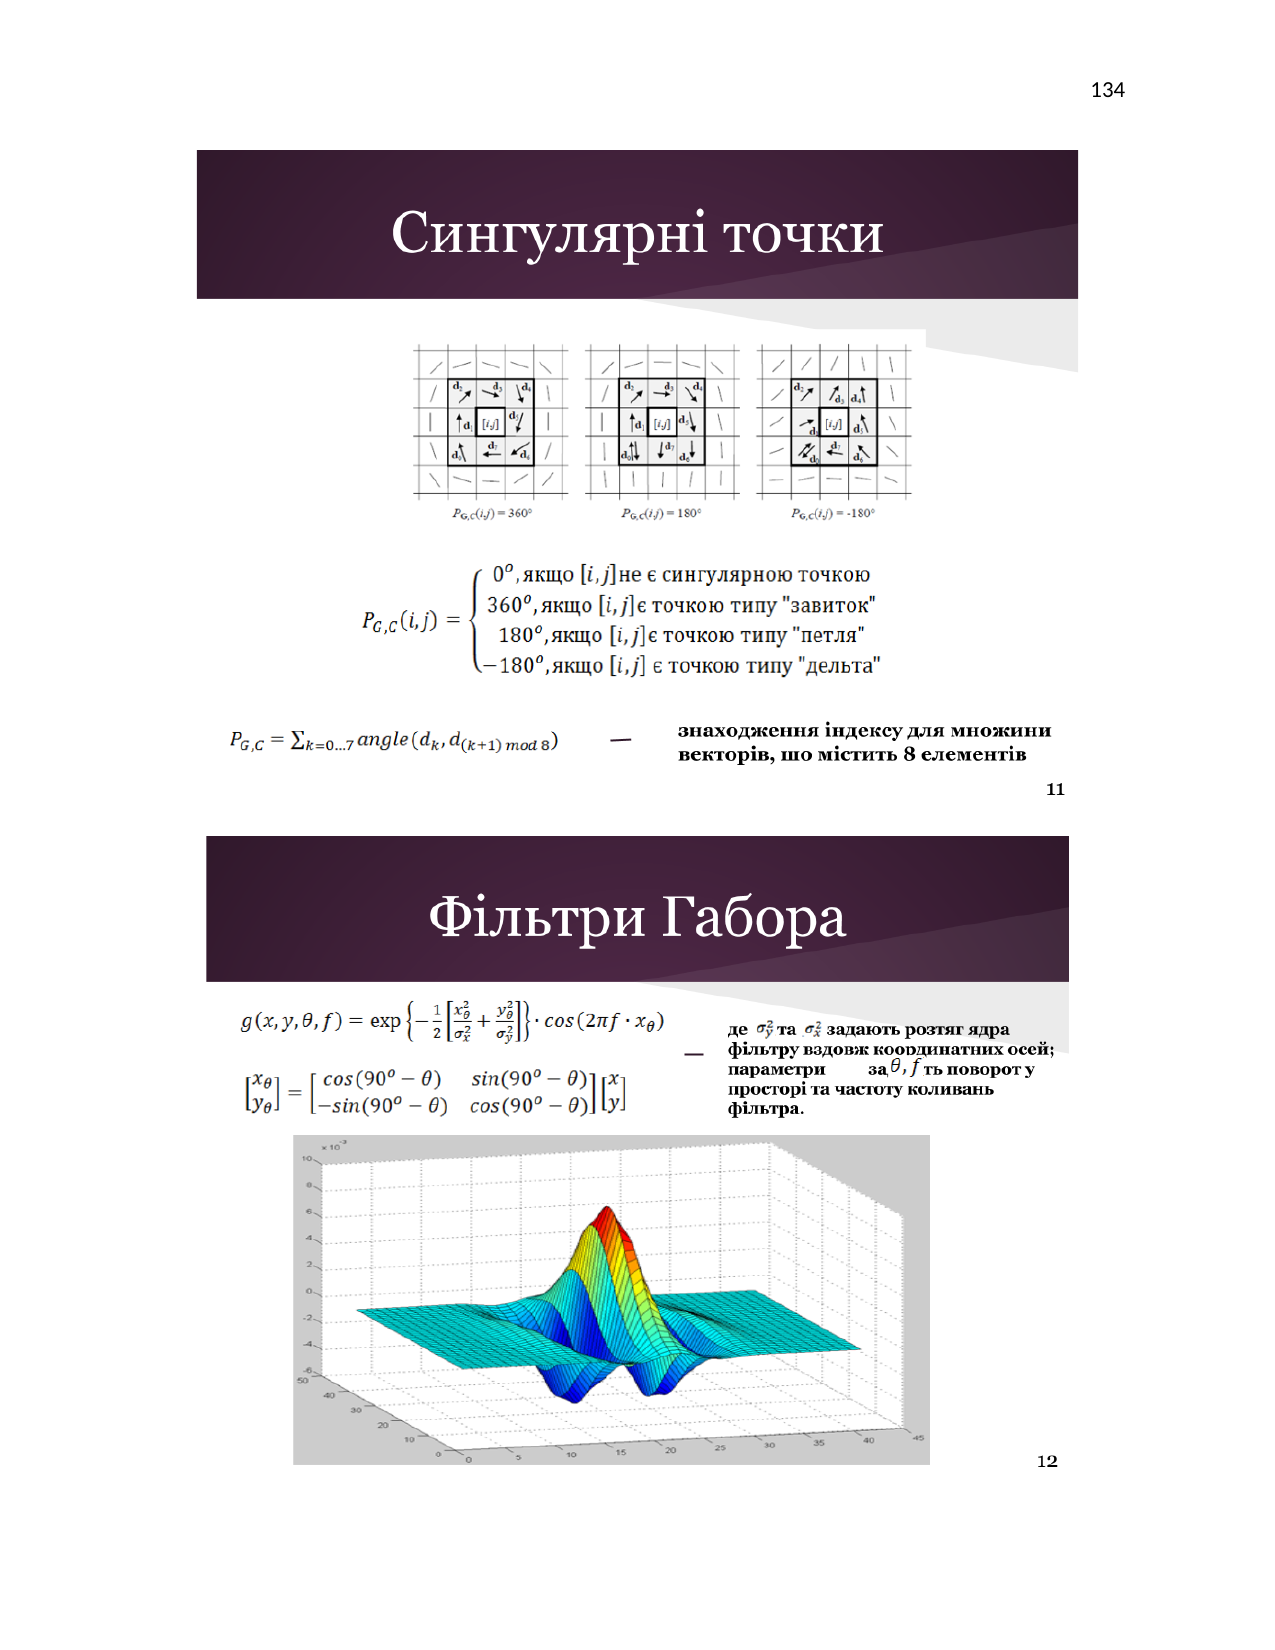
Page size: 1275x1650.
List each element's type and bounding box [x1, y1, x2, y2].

picture [206, 836, 1069, 1483]
picture [196, 150, 1079, 811]
